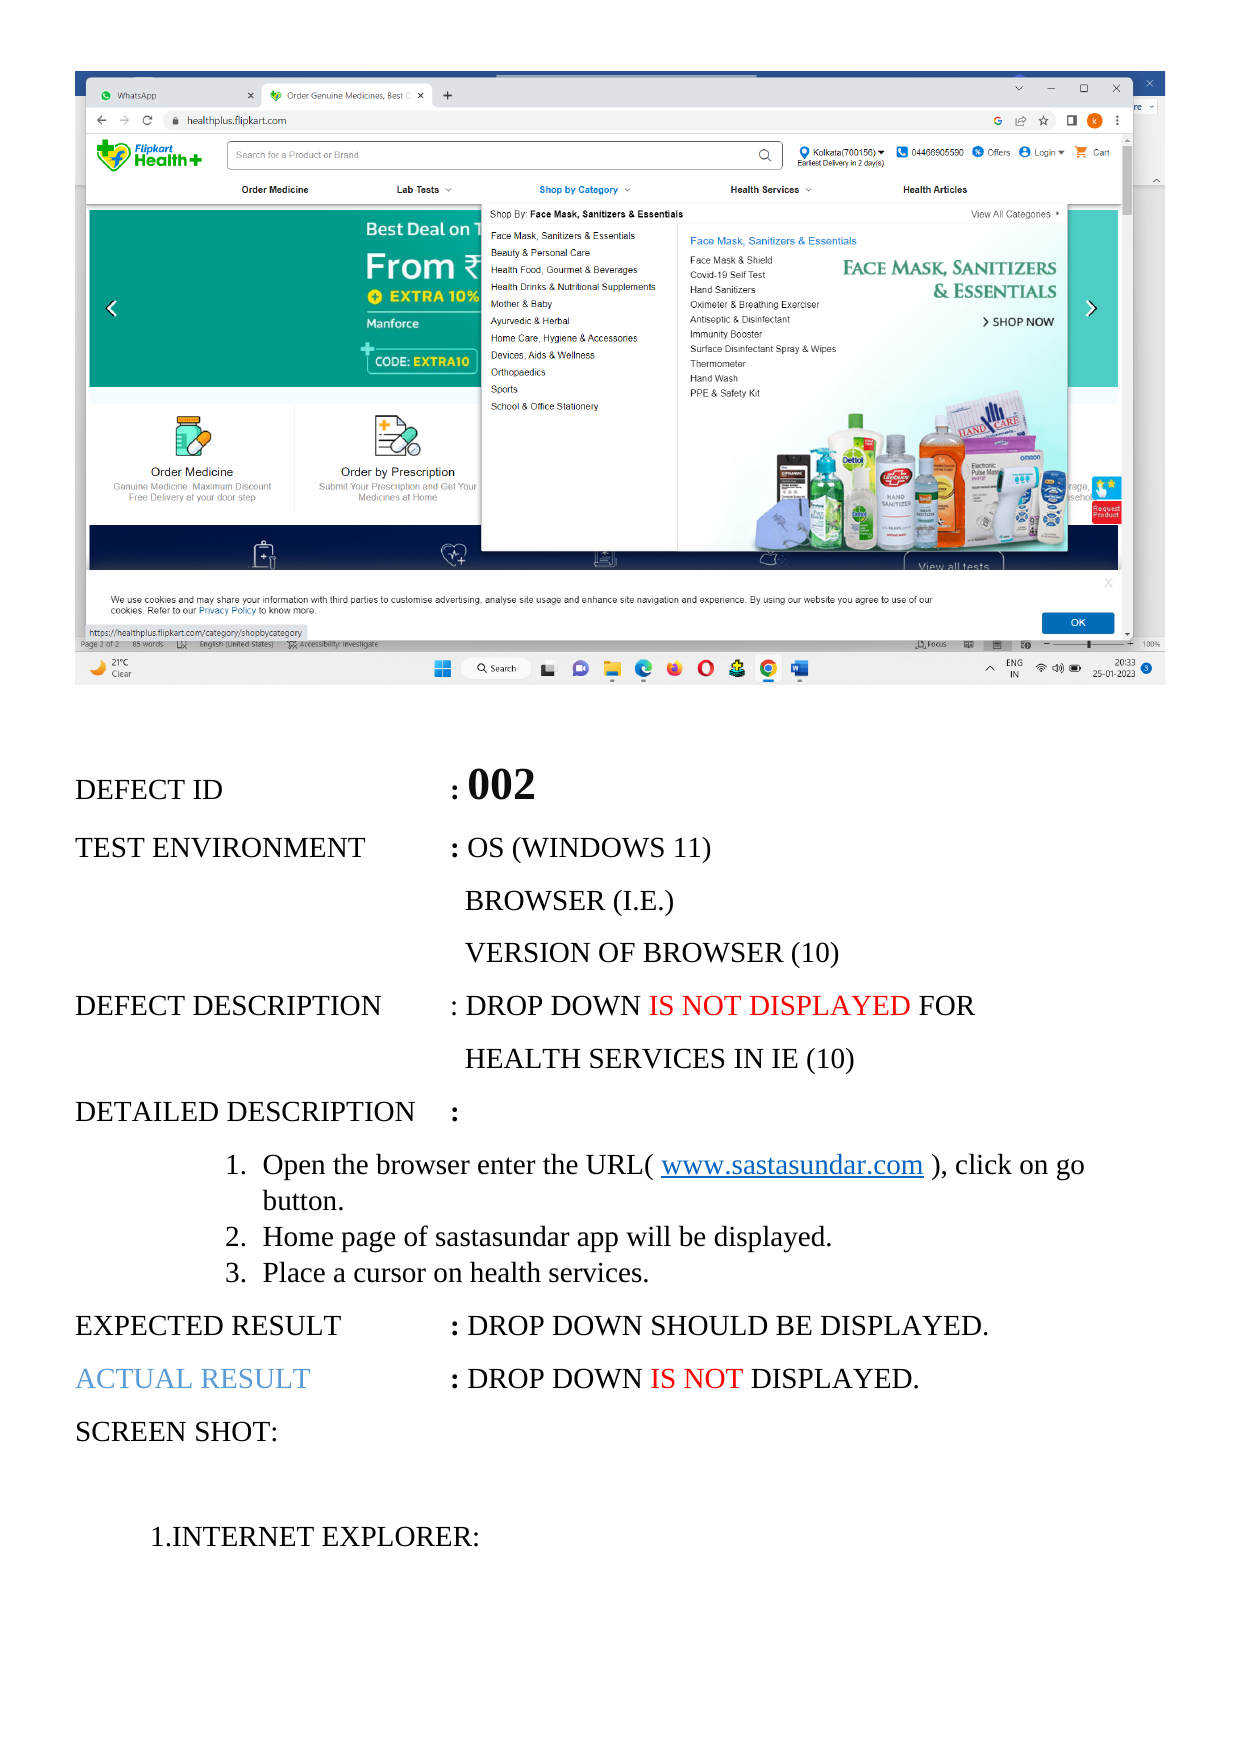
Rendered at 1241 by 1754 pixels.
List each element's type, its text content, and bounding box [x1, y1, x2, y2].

text DEFECT ID : 002 [75, 756, 1165, 809]
list Place a cursor on health services. [225, 1255, 1165, 1289]
text HEALTH SERVICES IN IE (10) [450, 1041, 1165, 1075]
picture [75, 71, 1166, 685]
text BROWSER (I.E.) [450, 883, 1165, 916]
text EXPECTED RESULT : DROP DOWN SHOULD BE DISPLAYED. [75, 1308, 1165, 1342]
list Home page of sastasundar app will be displayed. [225, 1219, 1165, 1253]
text SCREEN SHOT: [75, 1414, 1165, 1447]
text 1.INTERNET EXPLORER: [75, 1519, 1165, 1553]
text ACTUAL RESULT : DROP DOWN IS NOT DISPLAYED. [75, 1361, 1165, 1394]
list Open the browser enter the URL( www.sastasundar.com ), click on go button. [225, 1147, 1165, 1217]
text DETAILED DESCRIPTION : [75, 1094, 1165, 1128]
text DEFECT DESCRIPTION : DROP DOWN IS NOT DISPLAYED FOR [75, 988, 1165, 1022]
text TEST ENVIRONMENT : OS (WINDOWS 11) [75, 830, 1165, 863]
text VERSION OF BROWSER (10) [450, 936, 1165, 969]
